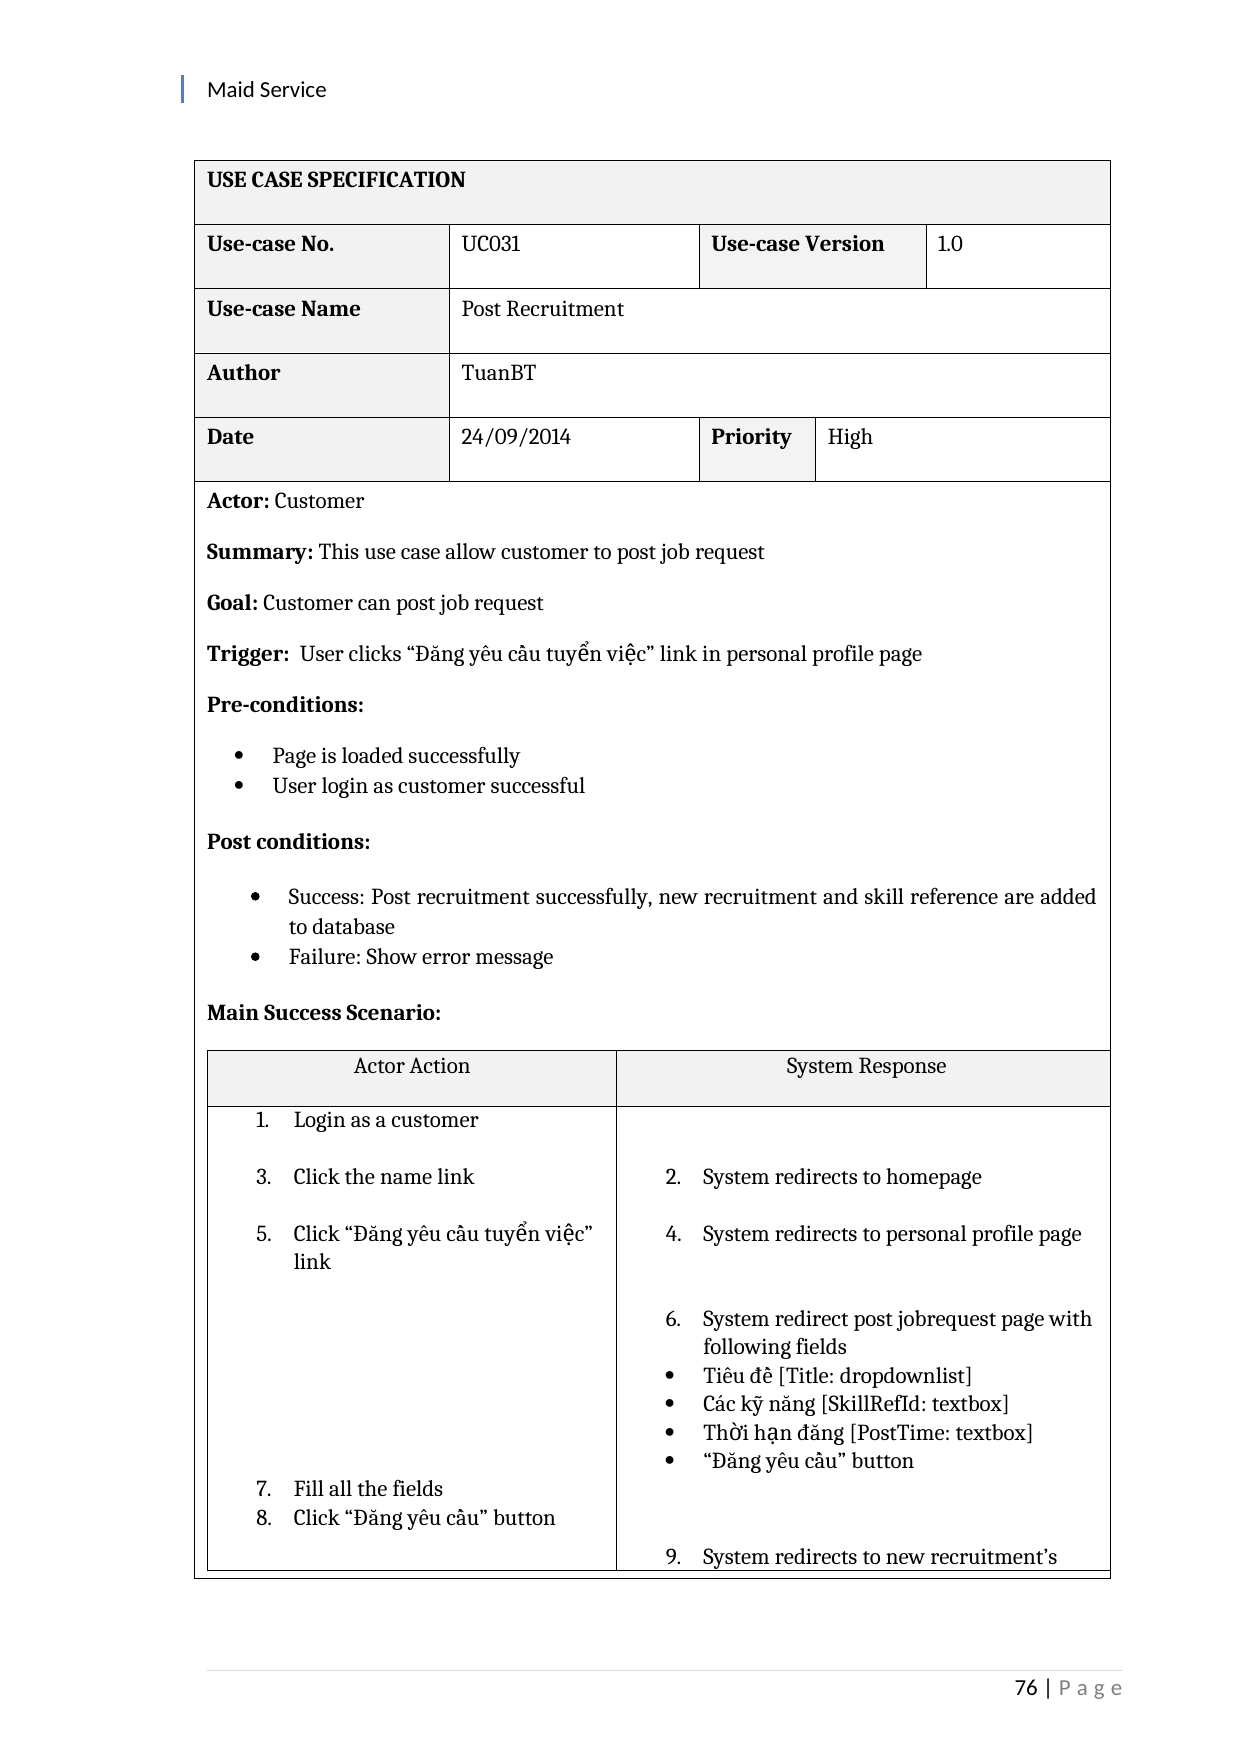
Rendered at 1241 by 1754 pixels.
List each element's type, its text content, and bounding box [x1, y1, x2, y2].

table_cell 24/09/2014 [450, 418, 699, 481]
table_cell Date [195, 418, 449, 481]
table_cell Use-case No. [195, 225, 449, 288]
table_cell 1.0 [927, 225, 1110, 288]
table_cell Use-case Name [195, 289, 449, 352]
table_cell TuanBT [450, 354, 1110, 417]
table_cell Use-case Version [700, 225, 926, 288]
table_cell Author [195, 354, 449, 417]
table_header USE CASE SPECIFICATION [195, 161, 1110, 224]
table_cell Post Recruitment [450, 289, 1110, 352]
table_cell High [816, 418, 1110, 481]
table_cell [195, 482, 1110, 1577]
table_cell Priority [700, 418, 815, 481]
table_cell UC031 [450, 225, 699, 288]
